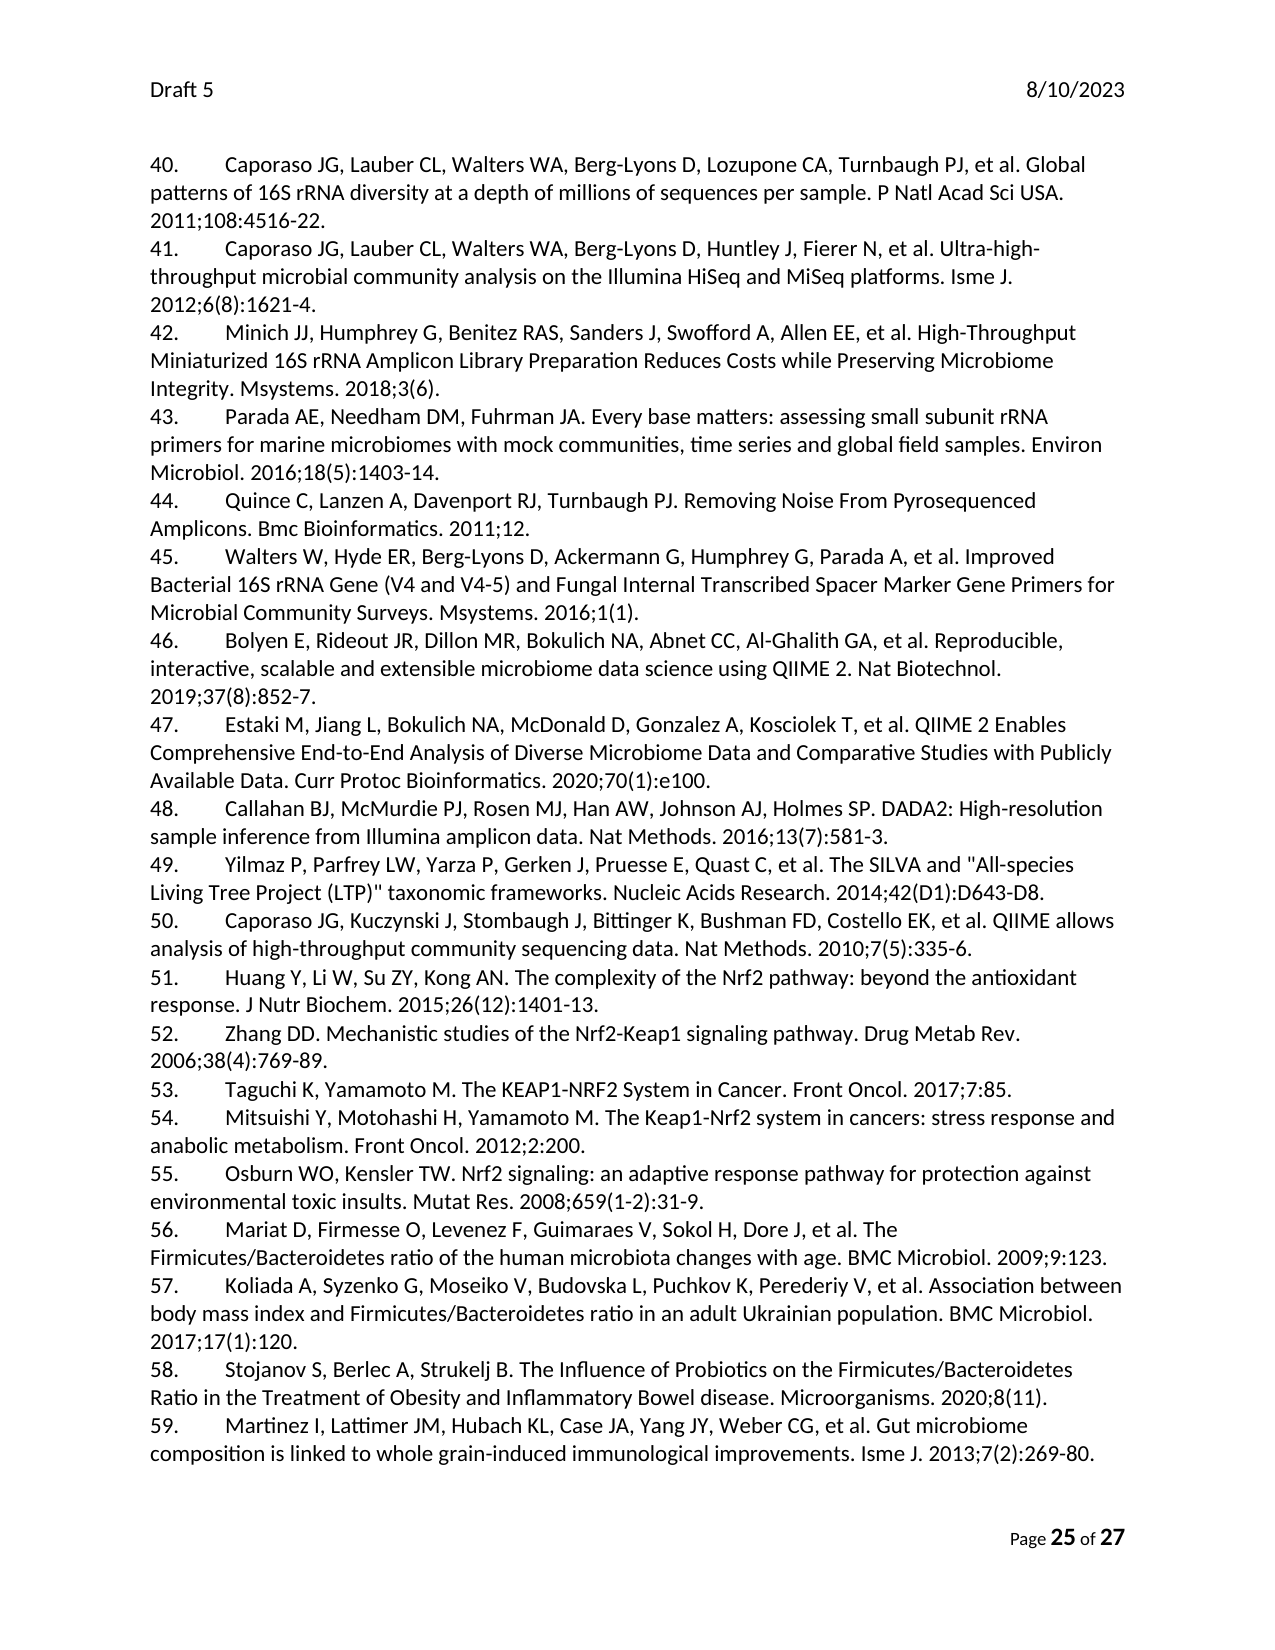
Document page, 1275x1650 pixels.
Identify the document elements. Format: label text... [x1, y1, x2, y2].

text 54. Mitsuishi Y, Motohashi H, Yamamoto M. The Keap1-Nrf2 system in cancers: stress response and anabolic metabolism. Front Oncol. 2012;2:200. [150, 1103, 1125, 1159]
text 45. Walters W, Hyde ER, Berg-Lyons D, Ackermann G, Humphrey G, Parada A, et al. Improved Bacterial 16S rRNA Gene (V4 and V4-5) and Fungal Internal Transcribed Spacer Marker Gene Primers for Microbial Community Surveys. Msystems. 2016;1(1). [150, 542, 1125, 626]
text 41. Caporaso JG, Lauber CL, Walters WA, Berg-Lyons D, Huntley J, Fierer N, et al. Ultra-high-throughput microbial community analysis on the Illumina HiSeq and MiSeq platforms. Isme J. 2012;6(8):1621-4. [150, 234, 1125, 318]
text 42. Minich JJ, Humphrey G, Benitez RAS, Sanders J, Swofford A, Allen EE, et al. High-Throughput Miniaturized 16S rRNA Amplicon Library Preparation Reduces Costs while Preserving Microbiome Integrity. Msystems. 2018;3(6). [150, 318, 1125, 402]
text 48. Callahan BJ, McMurdie PJ, Rosen MJ, Han AW, Johnson AJ, Holmes SP. DADA2: High-resolution sample inference from Illumina amplicon data. Nat Methods. 2016;13(7):581-3. [150, 794, 1125, 851]
text 57. Koliada A, Syzenko G, Moseiko V, Budovska L, Puchkov K, Perederiy V, et al. Association between body mass index and Firmicutes/Bacteroidetes ratio in an adult Ukrainian population. BMC Microbiol. 2017;17(1):120. [150, 1271, 1125, 1355]
text 52. Zhang DD. Mechanistic studies of the Nrf2-Keap1 signaling pathway. Drug Metab Rev. 2006;38(4):769-89. [150, 1019, 1125, 1075]
text 56. Mariat D, Firmesse O, Levenez F, Guimaraes V, Sokol H, Dore J, et al. The Firmicutes/Bacteroidetes ratio of the human microbiota changes with age. BMC Microbiol. 2009;9:123. [150, 1215, 1125, 1271]
text 43. Parada AE, Needham DM, Fuhrman JA. Every base matters: assessing small subunit rRNA primers for marine microbiomes with mock communities, time series and global field samples. Environ Microbiol. 2016;18(5):1403-14. [150, 402, 1125, 486]
text 40. Caporaso JG, Lauber CL, Walters WA, Berg-Lyons D, Lozupone CA, Turnbaugh PJ, et al. Global patterns of 16S rRNA diversity at a depth of millions of sequences per sample. P Natl Acad Sci USA. 2011;108:4516-22. [150, 150, 1125, 234]
text 59. Martinez I, Lattimer JM, Hubach KL, Case JA, Yang JY, Weber CG, et al. Gut microbiome composition is linked to whole grain-induced immunological improvements. Isme J. 2013;7(2):269-80. [150, 1411, 1125, 1467]
text 49. Yilmaz P, Parfrey LW, Yarza P, Gerken J, Pruesse E, Quast C, et al. The SILVA and "All-species Living Tree Project (LTP)" taxonomic frameworks. Nucleic Acids Research. 2014;42(D1):D643-D8. [150, 851, 1125, 907]
text 44. Quince C, Lanzen A, Davenport RJ, Turnbaugh PJ. Removing Noise From Pyrosequenced Amplicons. Bmc Bioinformatics. 2011;12. [150, 486, 1125, 542]
text 55. Osburn WO, Kensler TW. Nrf2 signaling: an adaptive response pathway for protection against environmental toxic insults. Mutat Res. 2008;659(1-2):31-9. [150, 1159, 1125, 1215]
text 58. Stojanov S, Berlec A, Strukelj B. The Influence of Probiotics on the Firmicutes/Bacteroidetes Ratio in the Treatment of Obesity and Inflammatory Bowel disease. Microorganisms. 2020;8(11). [150, 1355, 1125, 1411]
text 47. Estaki M, Jiang L, Bokulich NA, McDonald D, Gonzalez A, Kosciolek T, et al. QIIME 2 Enables Comprehensive End-to-End Analysis of Diverse Microbiome Data and Comparative Studies with Publicly Available Data. Curr Protoc Bioinformatics. 2020;70(1):e100. [150, 710, 1125, 794]
text 46. Bolyen E, Rideout JR, Dillon MR, Bokulich NA, Abnet CC, Al-Ghalith GA, et al. Reproducible, interactive, scalable and extensible microbiome data science using QIIME 2. Nat Biotechnol. 2019;37(8):852-7. [150, 626, 1125, 710]
text 51. Huang Y, Li W, Su ZY, Kong AN. The complexity of the Nrf2 pathway: beyond the antioxidant response. J Nutr Biochem. 2015;26(12):1401-13. [150, 963, 1125, 1019]
text 50. Caporaso JG, Kuczynski J, Stombaugh J, Bittinger K, Bushman FD, Costello EK, et al. QIIME allows analysis of high-throughput community sequencing data. Nat Methods. 2010;7(5):335-6. [150, 907, 1125, 963]
text 53. Taguchi K, Yamamoto M. The KEAP1-NRF2 System in Cancer. Front Oncol. 2017;7:85. [150, 1075, 1125, 1103]
